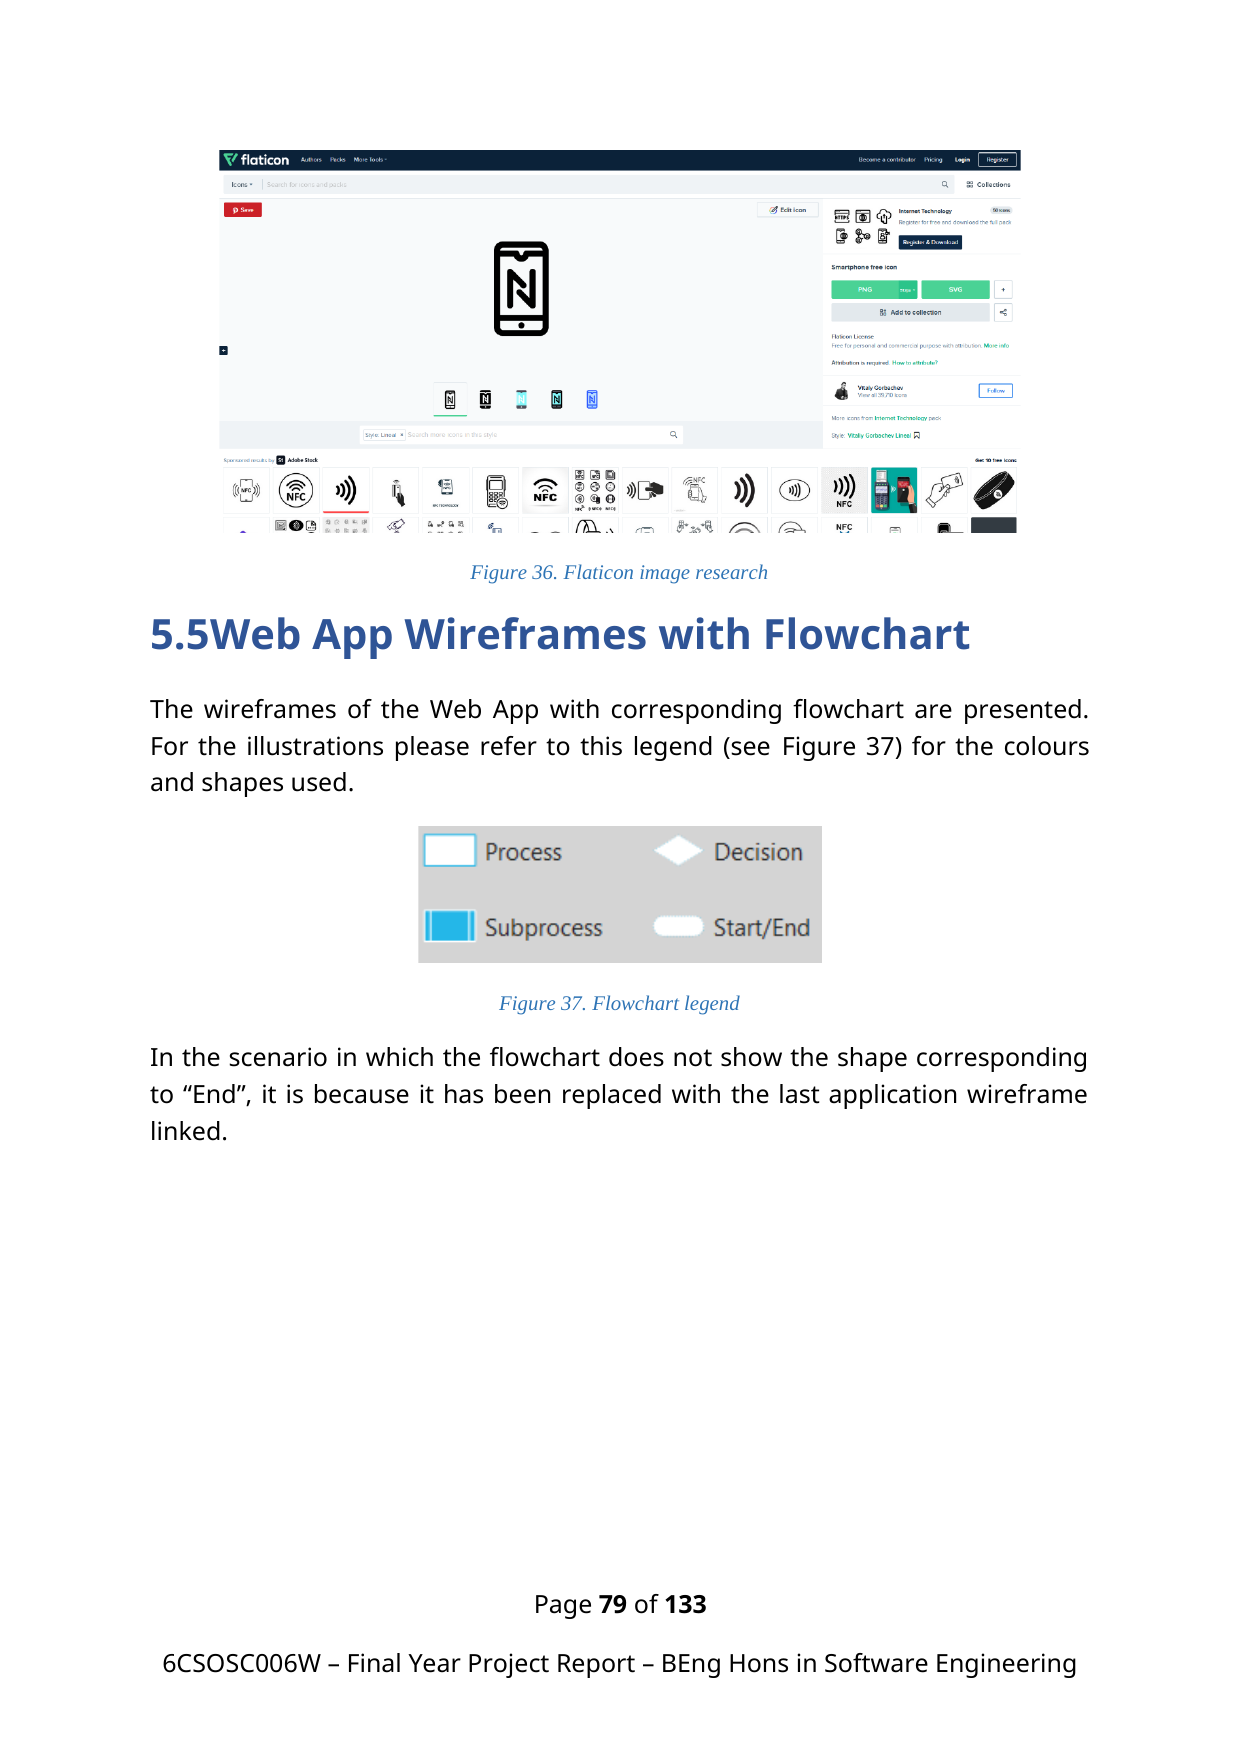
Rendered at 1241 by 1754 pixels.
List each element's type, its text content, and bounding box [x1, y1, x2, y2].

text Figure 37. Flowchart legend [150, 991, 1090, 1015]
text Figure 36. Flaticon image research [150, 560, 1090, 584]
picture [418, 826, 822, 963]
picture [219, 150, 1021, 533]
text The wireframes of the Web App with corresponding flowchart are presented. For the illustrations please refer to this legend (see Figure 37) for the colours and shapes used. [150, 691, 1090, 799]
subtitle Web App Wireframes with Flowchart [150, 605, 1090, 662]
text In the scenario in which the flowchart does not show the shape corresponding to “End”, it is because it has been replaced with the last application wireframe linked. [150, 1040, 1090, 1147]
